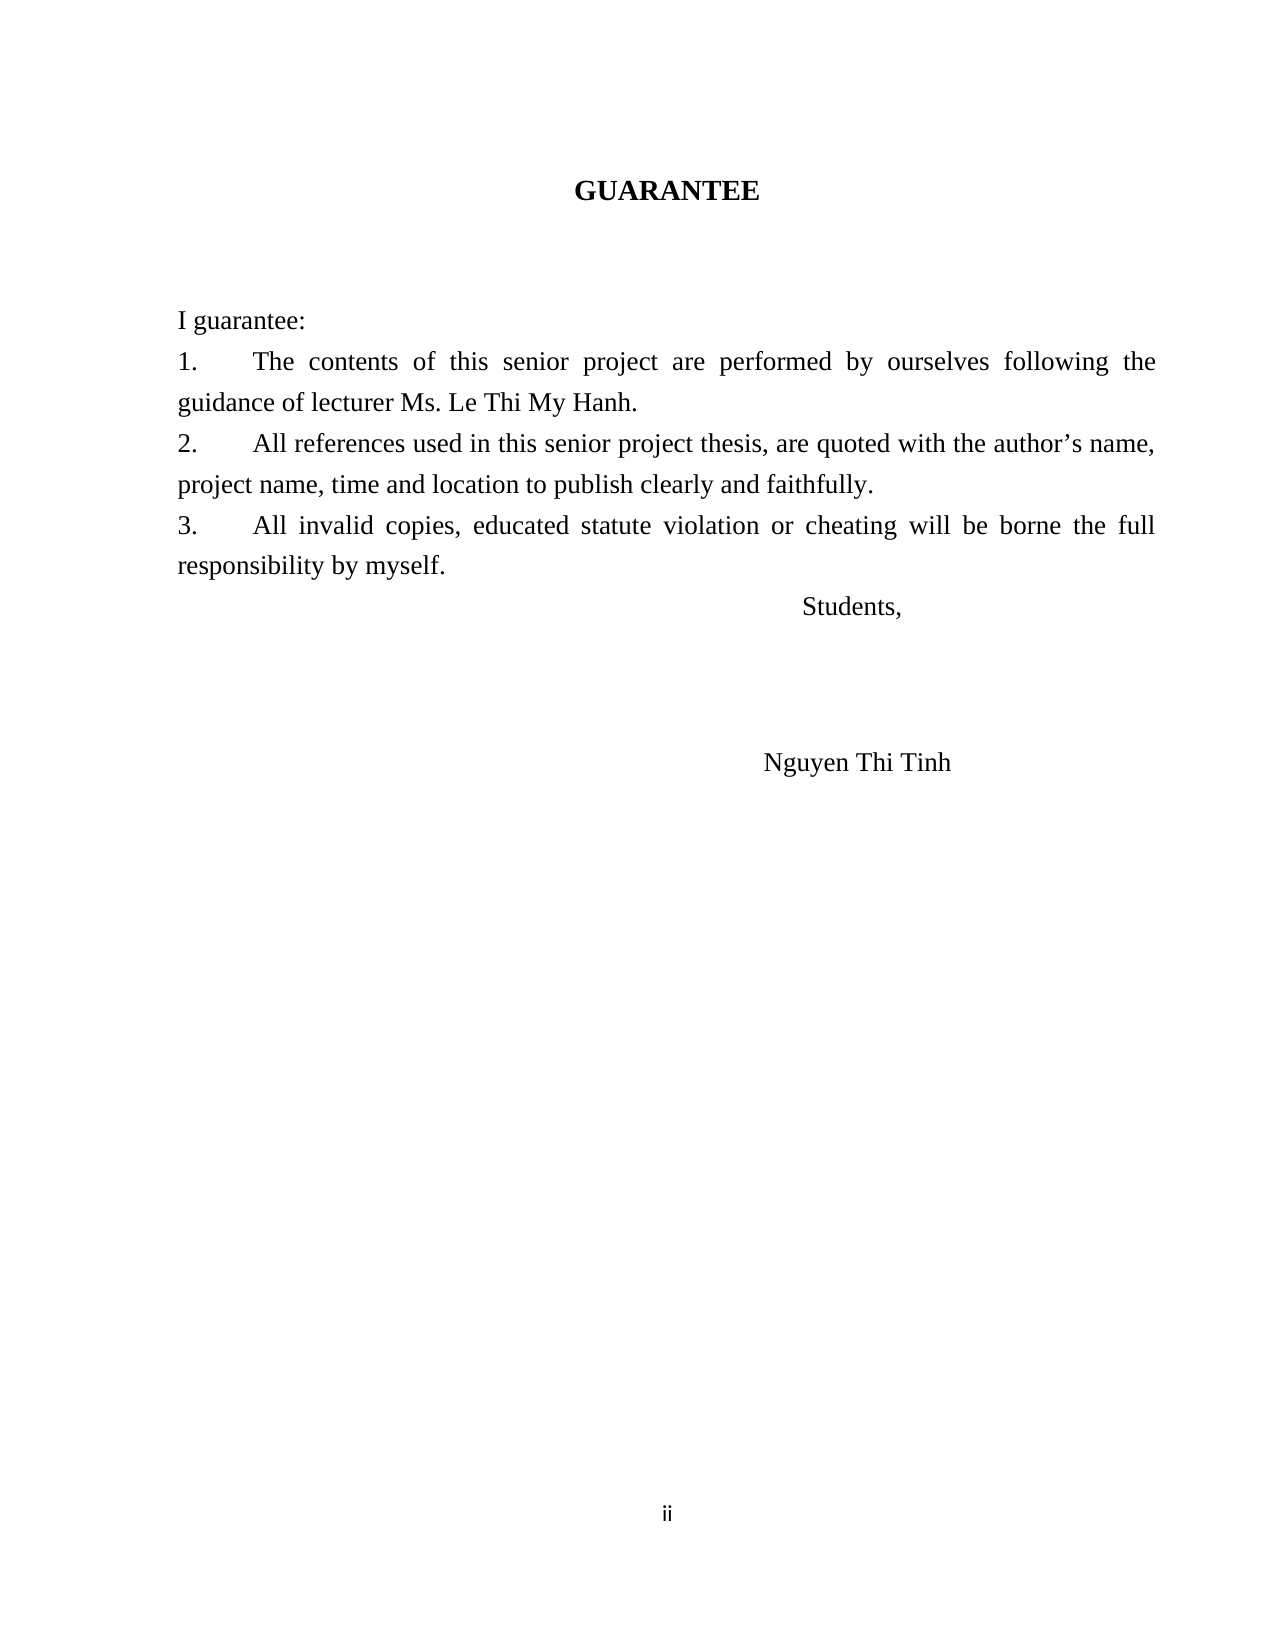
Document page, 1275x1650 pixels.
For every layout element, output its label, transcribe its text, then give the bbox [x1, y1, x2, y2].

text I guarantee: [177, 304, 1157, 335]
text Students, [663, 590, 1041, 621]
text 1. The contents of this senior project are performed by ourselves following the guidance of lecturer Ms. Le Thi My Hanh. [177, 346, 1157, 417]
text Nguyen Thi Tinh [177, 746, 1157, 777]
subtitle GUARANTEE [177, 173, 1157, 206]
text 2. All references used in this senior project thesis, are quoted with the author’s name, project name, time and location to publish clearly and faithfully. [177, 427, 1157, 499]
text 3. All invalid copies, educated statute violation or cheating will be borne the full responsibility by myself. [177, 509, 1157, 581]
